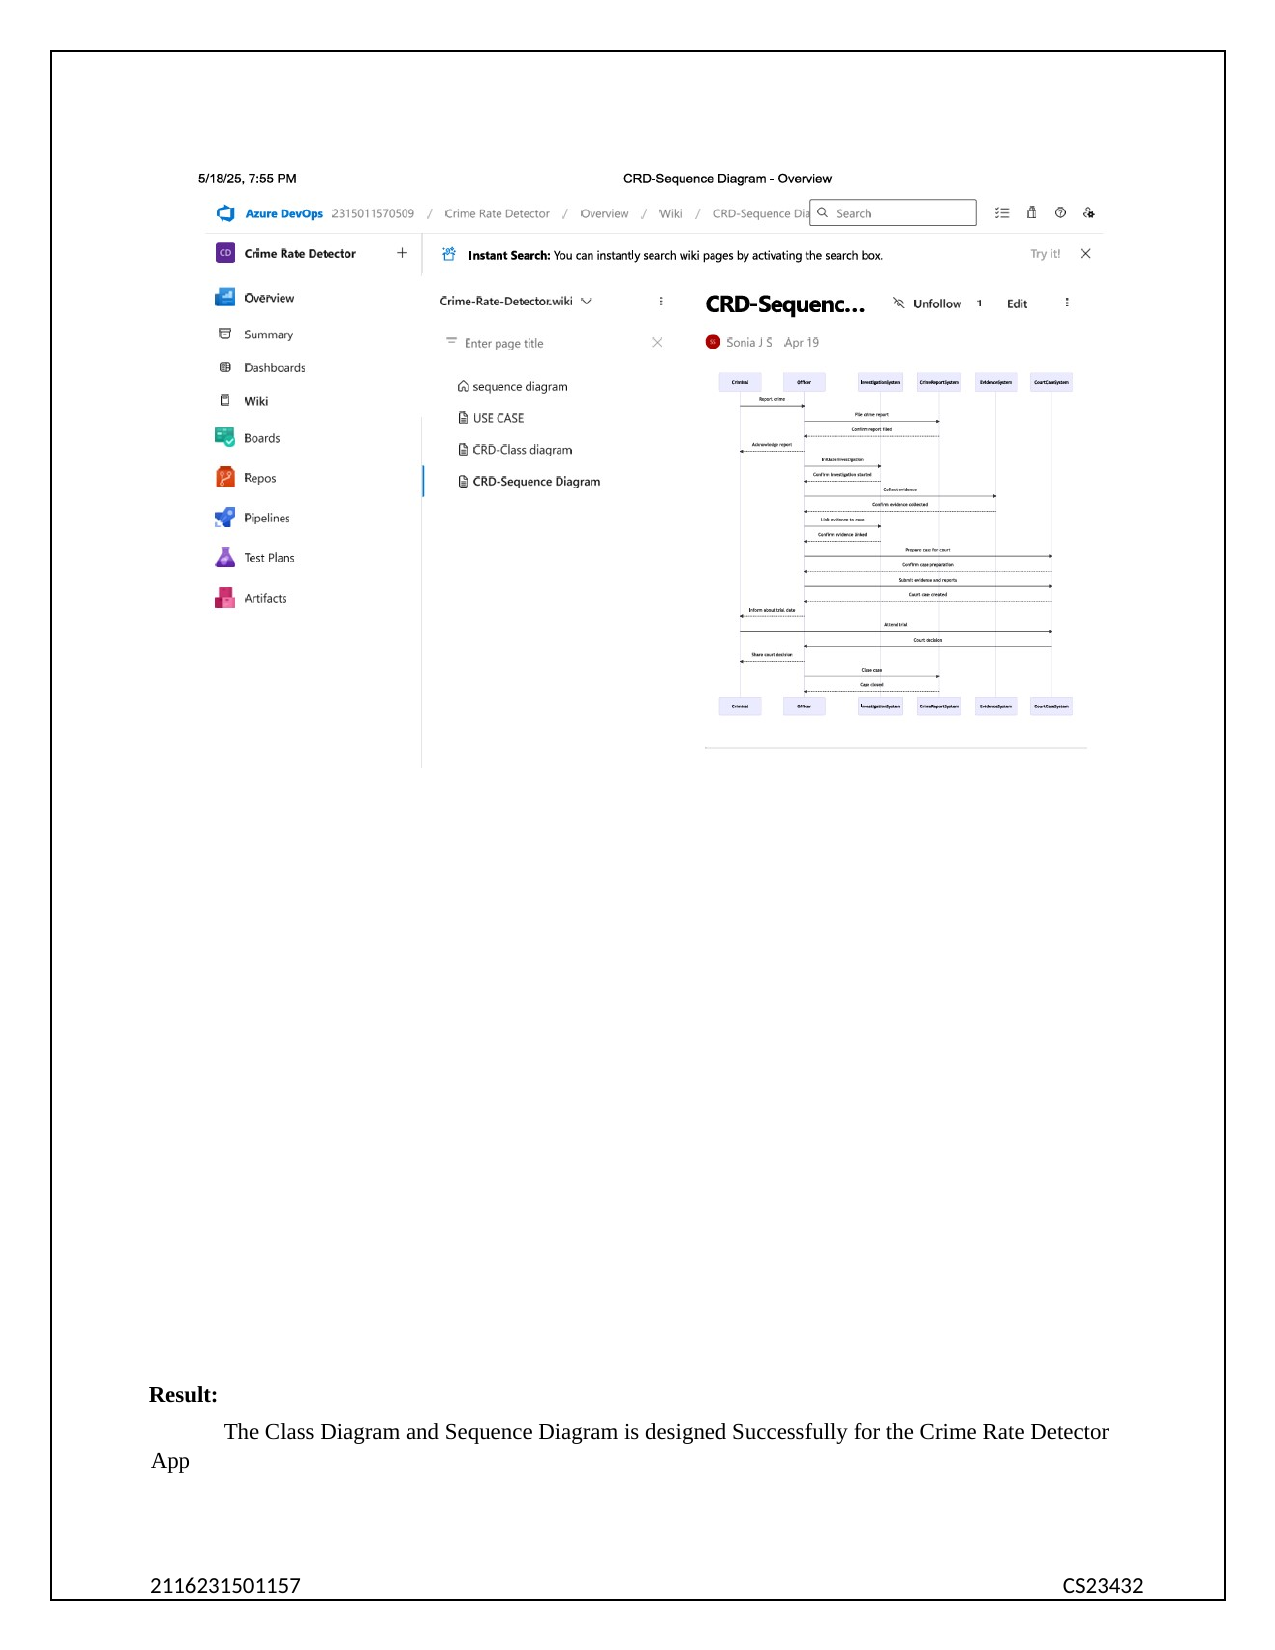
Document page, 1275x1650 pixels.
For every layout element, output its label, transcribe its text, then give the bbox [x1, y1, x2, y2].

text The Class Diagram and Sequence Diagram is designed Successfully for the Crime Rate Detector App [149, 1418, 1133, 1473]
picture [162, 150, 1144, 768]
text Result: [148, 1381, 1149, 1408]
